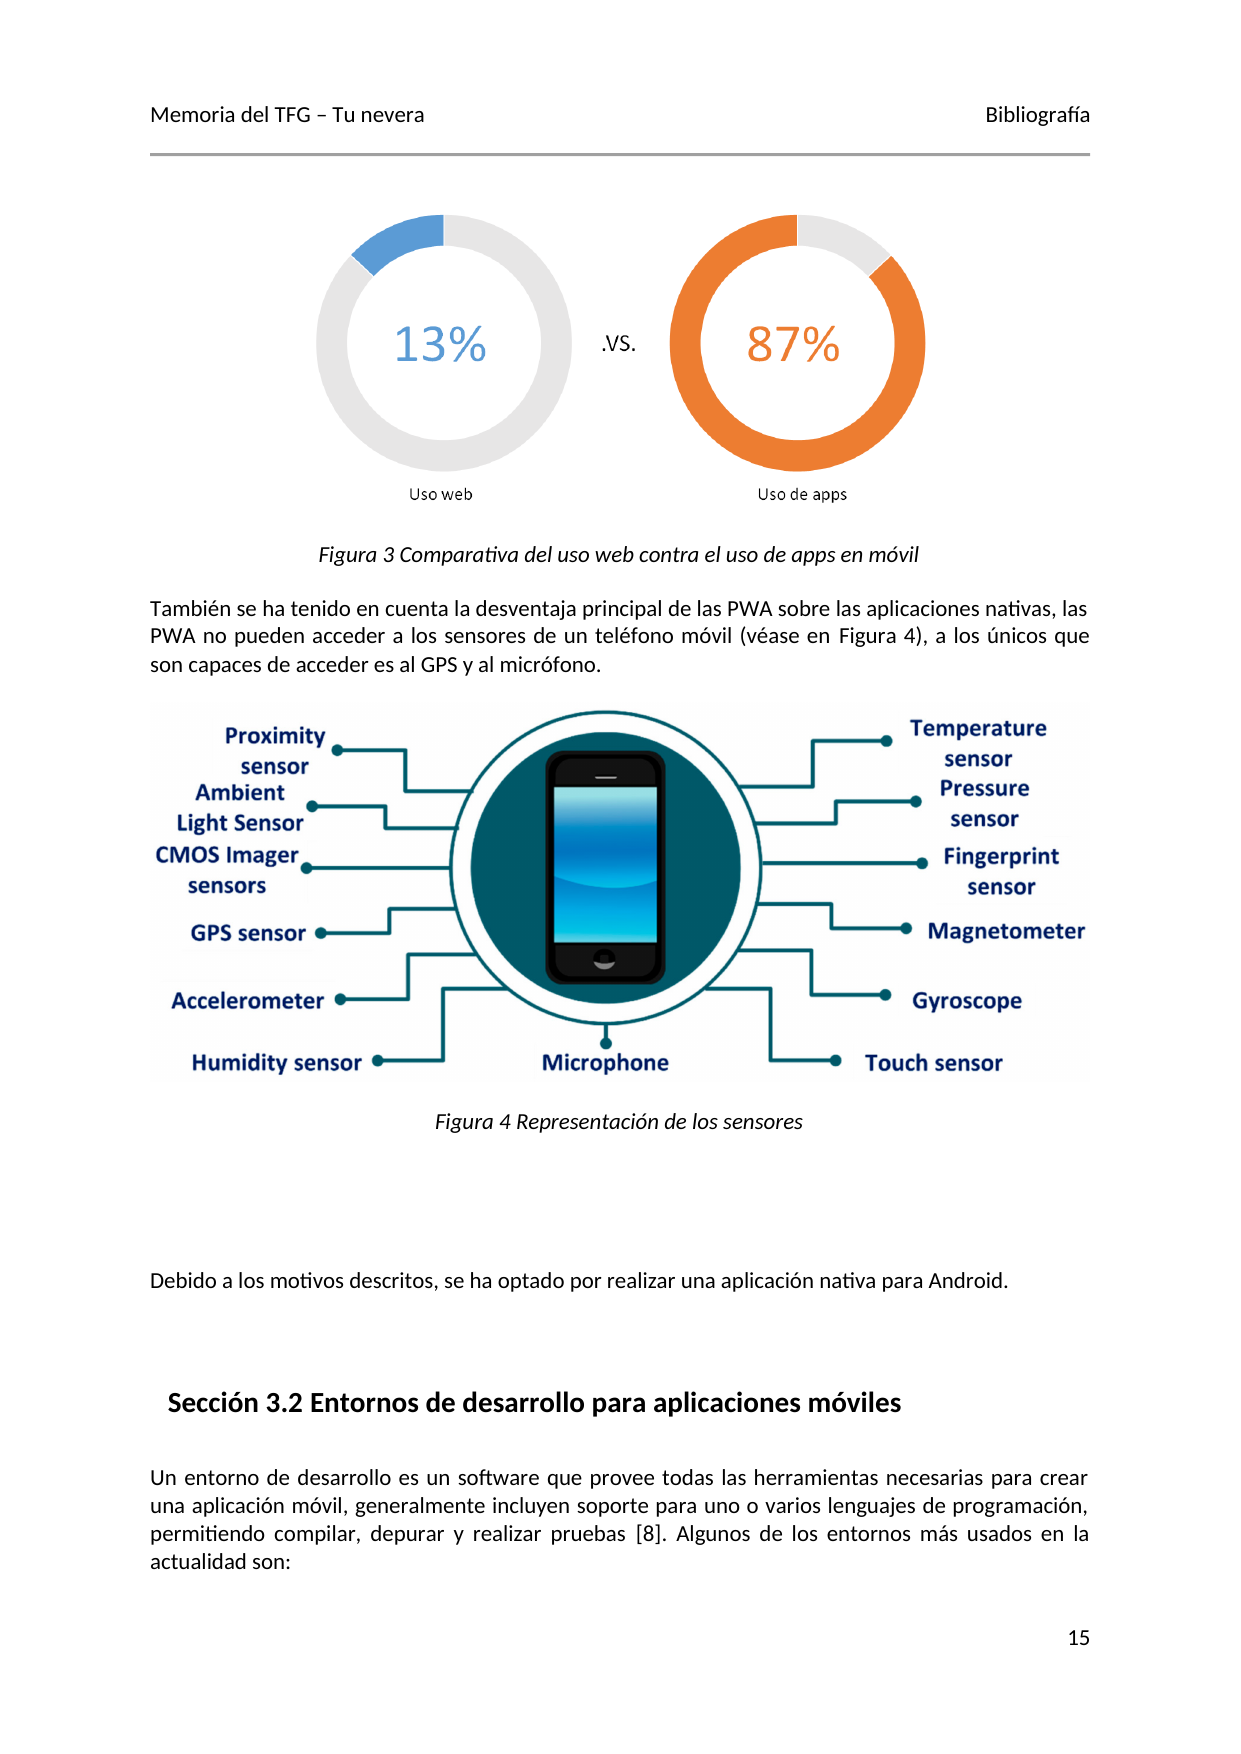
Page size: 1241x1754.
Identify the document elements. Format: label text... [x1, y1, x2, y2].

text Figura 4 Representación de los sensores [150, 1107, 1090, 1135]
picture [281, 206, 960, 516]
picture [150, 702, 1091, 1082]
text Un entorno de desarrollo es un software que provee todas las herramientas necesarias para crear una aplicación móvil, generalmente incluyen soporte para uno o varios lenguajes de programación, permitiendo compilar, depurar y realizar pruebas . Algunos de los entornos más usados en la actualidad son: [150, 1463, 1090, 1575]
text Figura 3 Comparativa del uso web contra el uso de apps en móvil [150, 541, 1090, 569]
text También se ha tenido en cuenta la desventaja principal de las PWA sobre las aplicaciones nativas, las PWA no pueden acceder a los sensores de un teléfono móvil (véase en Figura 4), a los únicos que son capaces de acceder es al GPS y al micrófono. [150, 594, 1090, 678]
subtitle Entornos de desarrollo para aplicaciones móviles [168, 1384, 1090, 1420]
text Debido a los motivos descritos, se ha optado por realizar una aplicación nativa para Android. [150, 1266, 1090, 1294]
